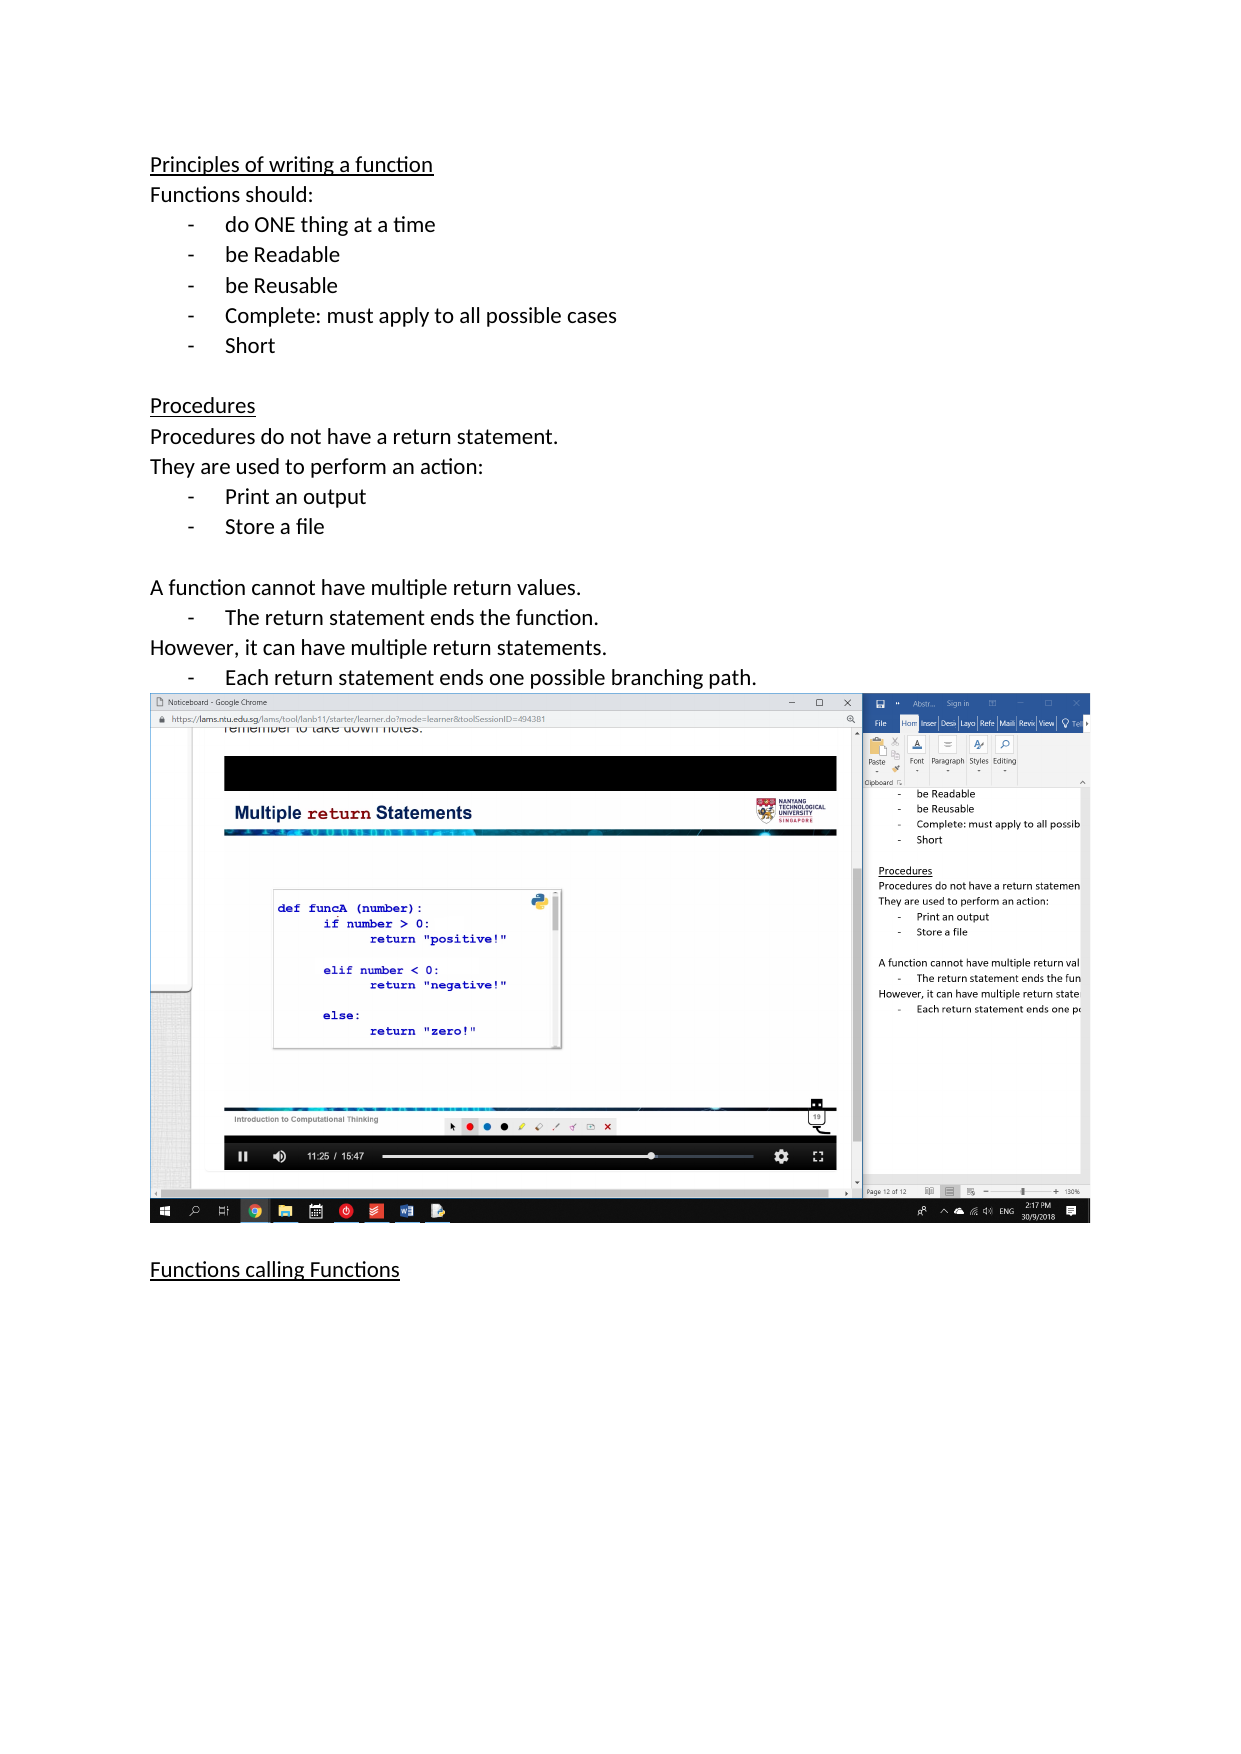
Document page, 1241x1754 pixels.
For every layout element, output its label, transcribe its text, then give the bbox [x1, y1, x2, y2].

picture [150, 693, 1091, 1223]
text Procedures do not have a return statement. [150, 422, 1090, 450]
list be Reusable [187, 271, 1090, 299]
list Print an output [187, 482, 1090, 510]
text Functions should: [150, 180, 1090, 208]
text They are used to perform an action: [150, 452, 1090, 480]
list Store a file [187, 512, 1090, 541]
list Each return statement ends one possible branching path. [187, 663, 1090, 692]
text Principles of writing a function [150, 150, 1090, 178]
text However, it can have multiple return statements. [150, 633, 1090, 661]
text Procedures [150, 392, 1090, 420]
text Functions calling Functions [150, 1255, 1090, 1283]
list be Readable [187, 241, 1090, 269]
list The return statement ends the function. [187, 603, 1090, 631]
list do ONE thing at a time [187, 210, 1090, 238]
text A function cannot have multiple return values. [150, 573, 1090, 601]
list Complete: must apply to all possible cases [187, 301, 1090, 329]
list Short [187, 331, 1090, 359]
